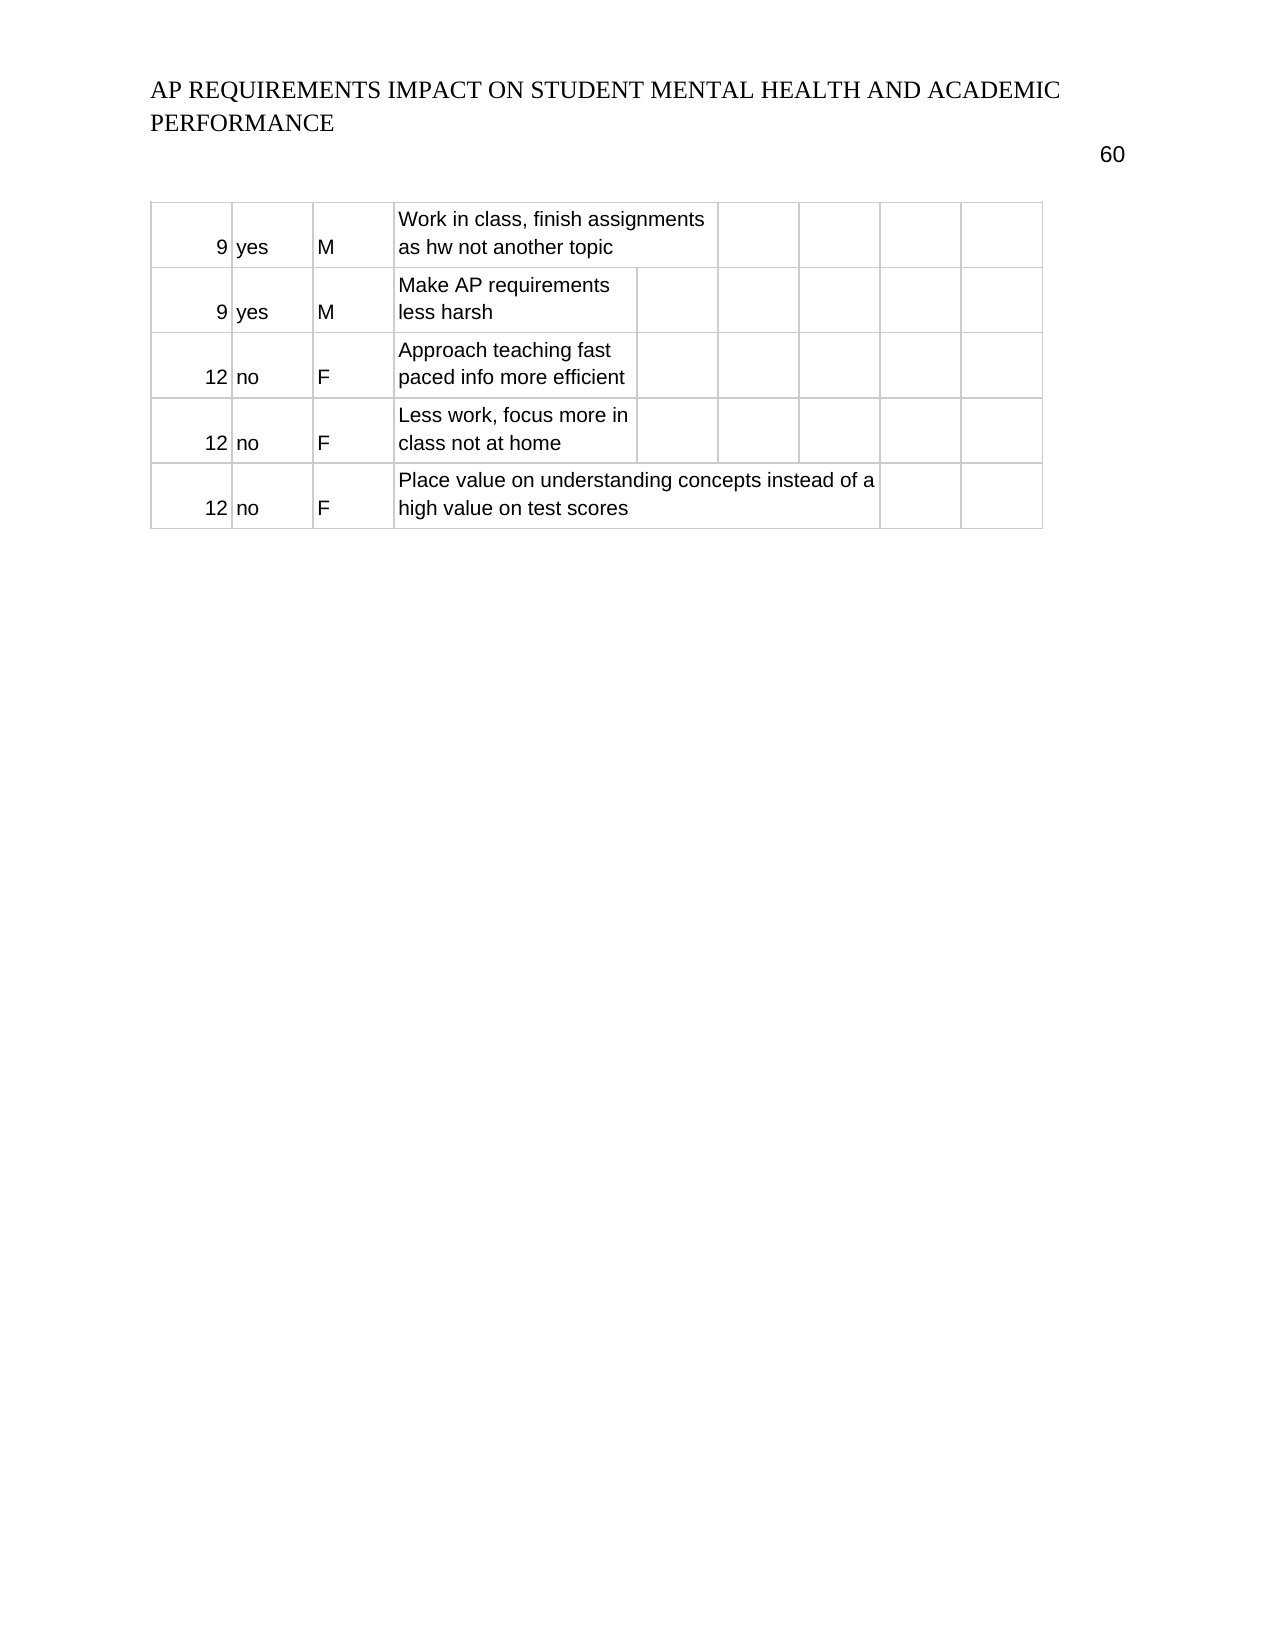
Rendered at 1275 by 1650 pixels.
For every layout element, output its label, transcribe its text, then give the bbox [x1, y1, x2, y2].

table_cell no [233, 464, 312, 527]
table_cell [638, 268, 717, 332]
table_cell [962, 268, 1042, 332]
table_cell [800, 268, 879, 332]
table_cell M [314, 203, 393, 267]
table_cell 12 [152, 399, 231, 462]
table_cell M [314, 268, 393, 332]
table_cell [881, 203, 960, 267]
table_cell Work in class, finish assignments as hw not another topic [395, 203, 717, 267]
table_cell [962, 399, 1042, 462]
table_cell [719, 399, 798, 462]
table_cell [800, 333, 879, 397]
table_cell 12 [152, 464, 231, 527]
table_cell [881, 268, 960, 332]
table_cell [800, 399, 879, 462]
table_cell [881, 464, 960, 527]
table_cell [719, 333, 798, 397]
table_cell Less work, focus more in class not at home [395, 399, 636, 462]
table_cell [719, 203, 798, 267]
table_cell no [233, 333, 312, 397]
table_cell [800, 203, 879, 267]
table_cell [962, 203, 1042, 267]
table_cell [881, 399, 960, 462]
table_cell no [233, 399, 312, 462]
table_cell F [314, 399, 393, 462]
table_cell 9 [152, 268, 231, 332]
table_cell F [314, 333, 393, 397]
table_cell F [314, 464, 393, 527]
table_cell [881, 333, 960, 397]
table_cell [638, 399, 717, 462]
table_cell 12 [152, 333, 231, 397]
table_cell yes [233, 203, 312, 267]
table_cell Place value on understanding concepts instead of a high value on test scores [395, 464, 879, 527]
table_cell Make AP requirements less harsh [395, 268, 636, 332]
table_cell yes [233, 268, 312, 332]
table_cell Approach teaching fast paced info more efficient [395, 333, 636, 397]
table_cell [719, 268, 798, 332]
table_cell [638, 333, 717, 397]
table_cell [962, 333, 1042, 397]
table_cell [962, 464, 1042, 527]
table_cell 9 [152, 203, 231, 267]
